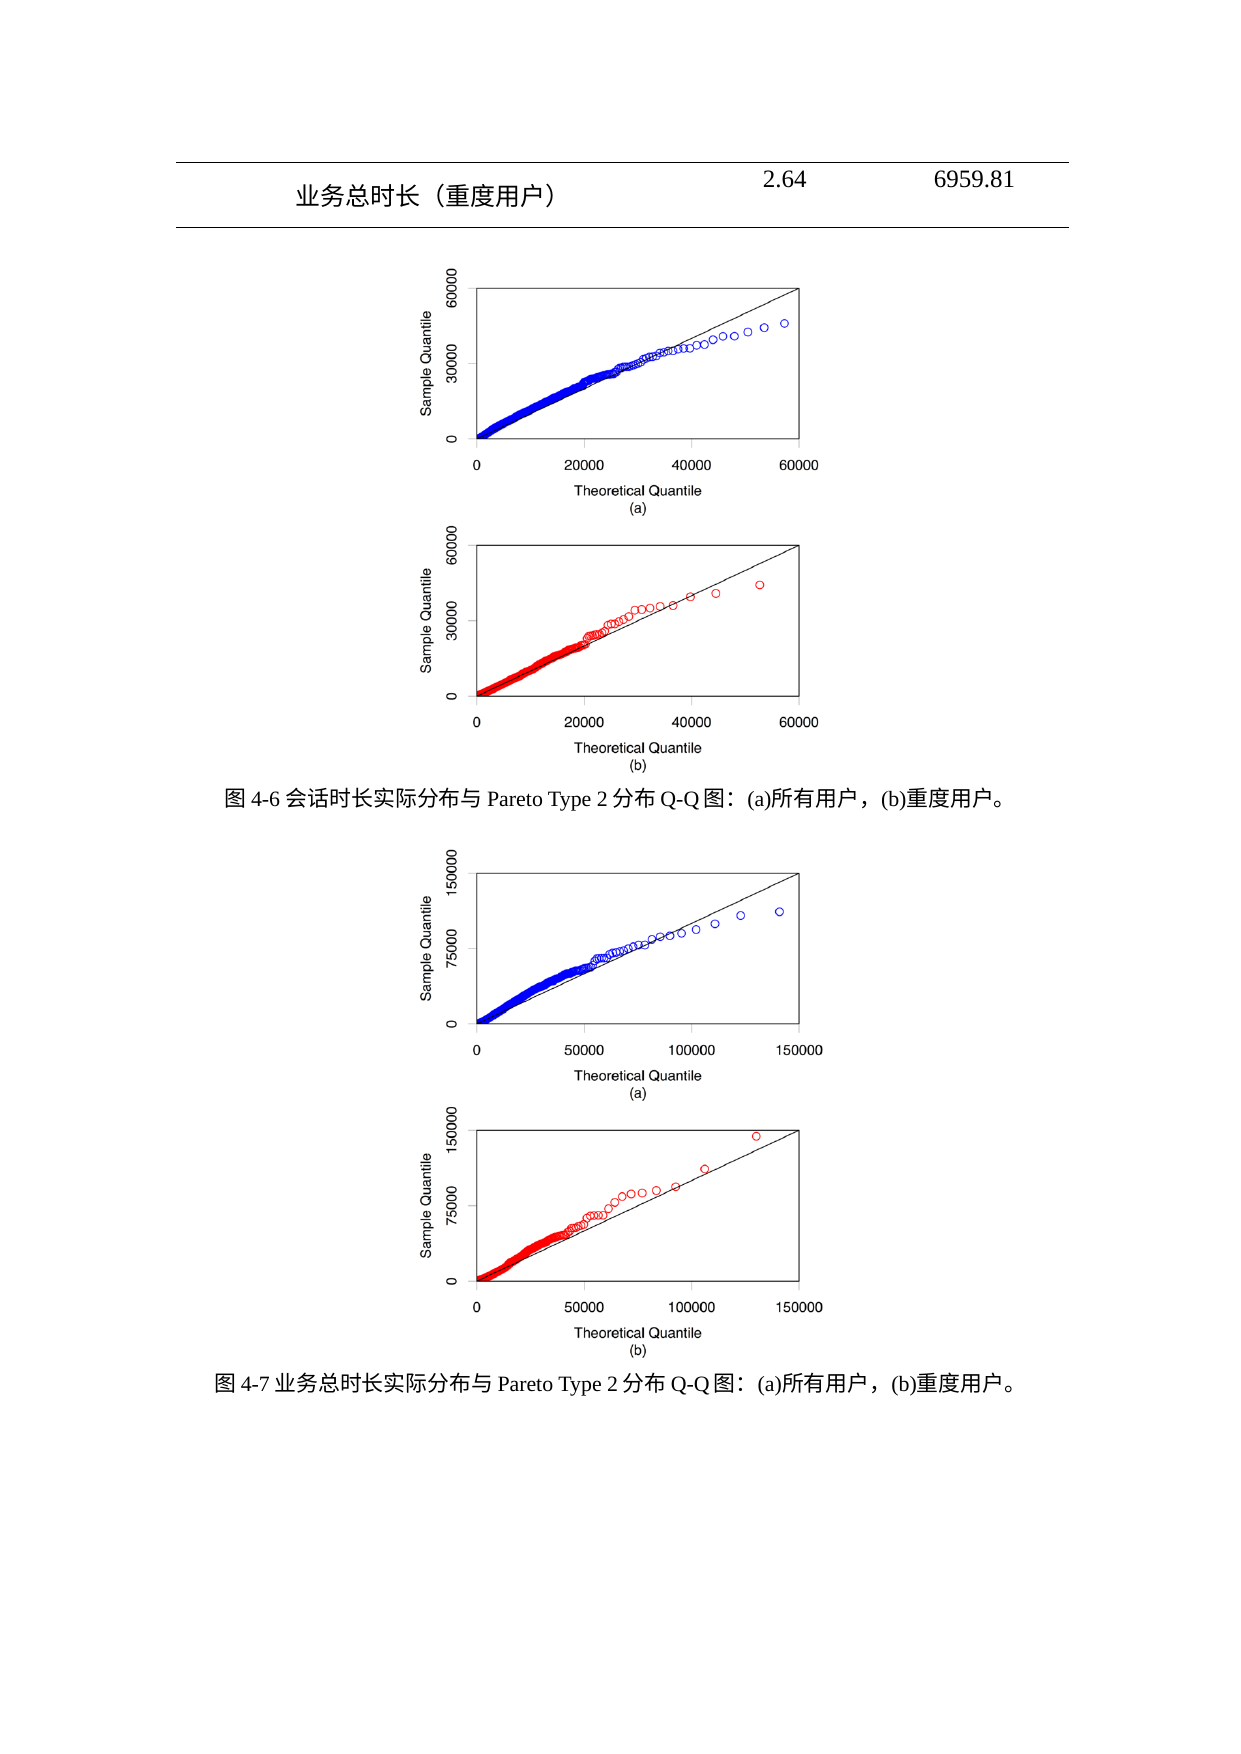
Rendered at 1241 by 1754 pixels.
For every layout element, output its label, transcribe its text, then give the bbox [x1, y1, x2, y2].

text 图4-7业务总时长实际分布与Pareto Type 2分布Q-Q图：(a)所有用户，(b)重度用户。 [187, 1366, 1053, 1398]
table_cell 业务总时长（重度用户） [176, 163, 689, 227]
picture [406, 845, 835, 1360]
text 图4-6 会话时长实际分布与Pareto Type 2分布Q-Q图：(a)所有用户，(b)重度用户。 [187, 781, 1053, 813]
table_cell 6959.81 [879, 163, 1069, 227]
table_cell 2.64 [690, 163, 879, 227]
picture [406, 260, 835, 775]
